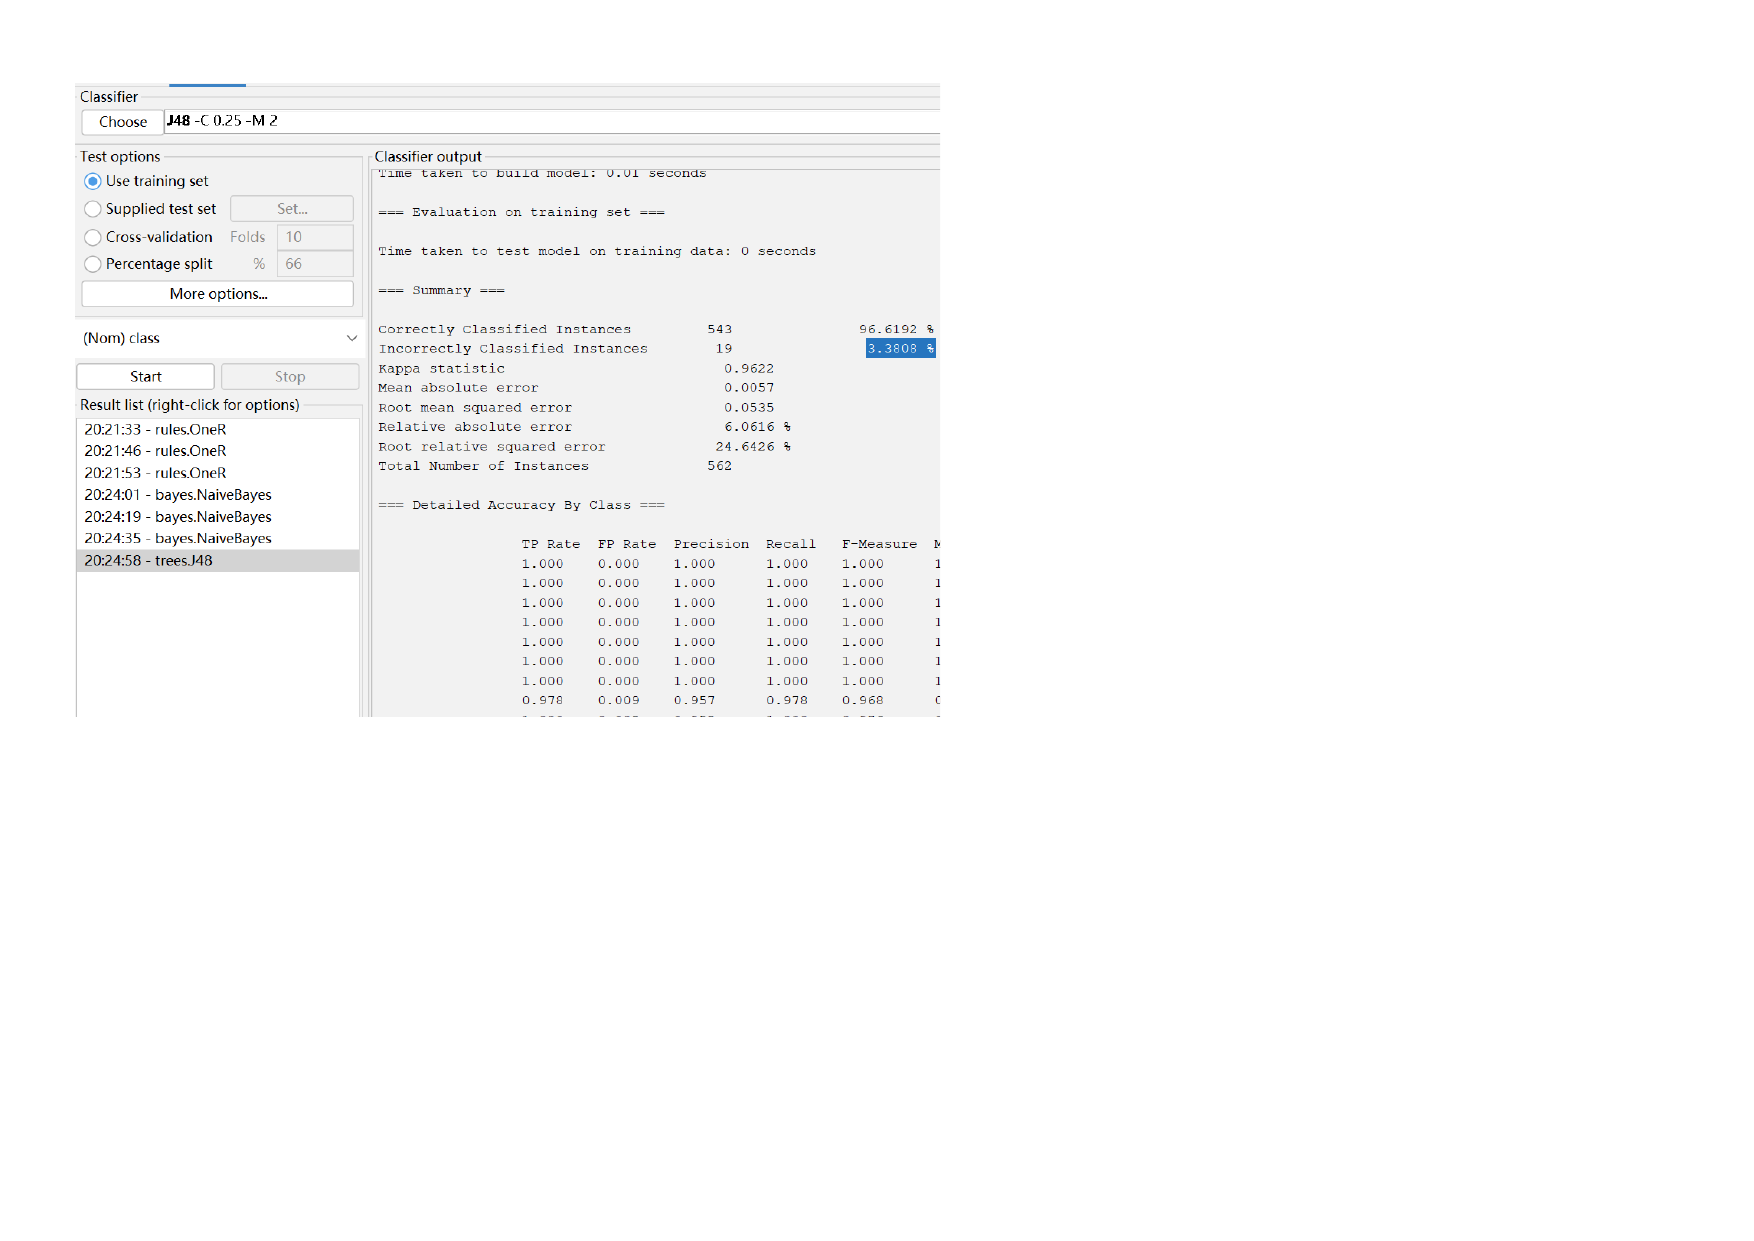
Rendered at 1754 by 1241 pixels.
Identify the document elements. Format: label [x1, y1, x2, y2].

picture [75, 83, 941, 717]
